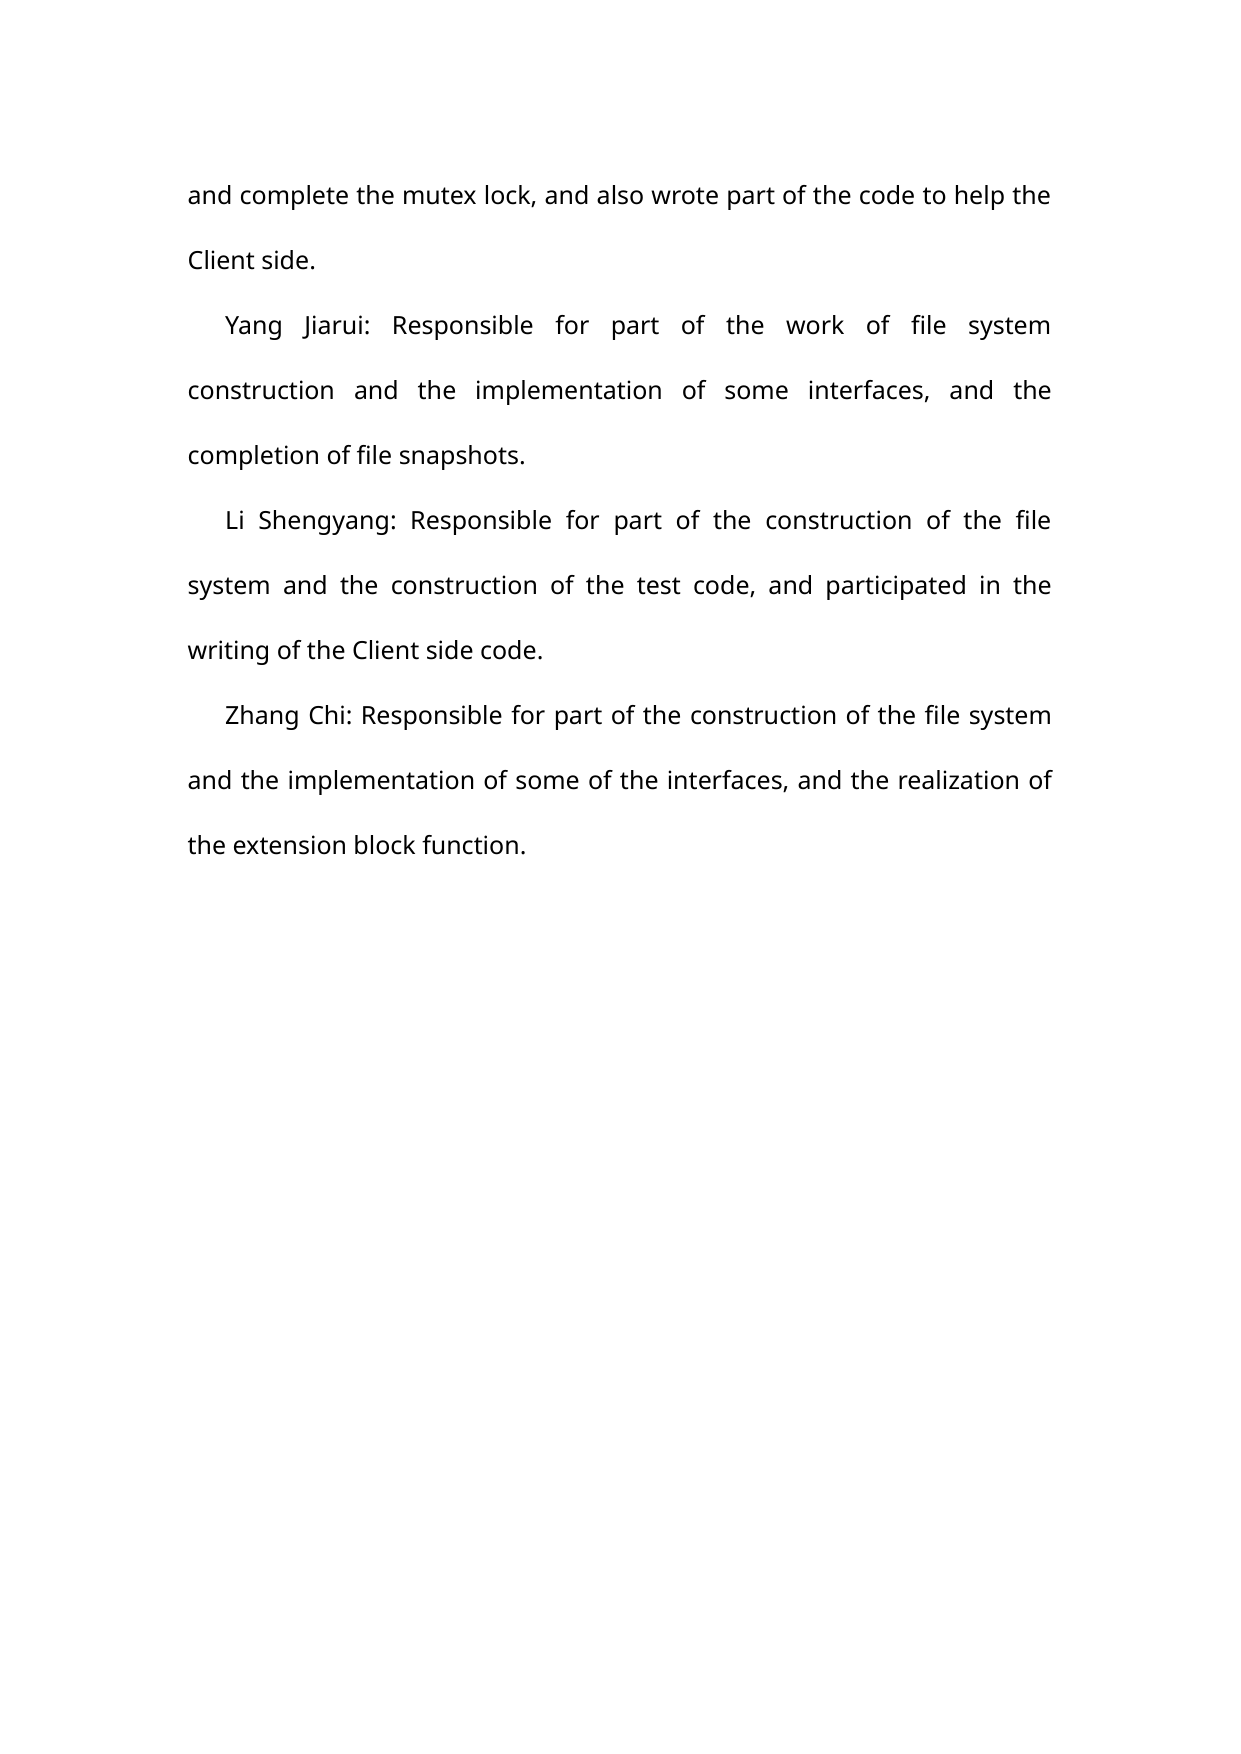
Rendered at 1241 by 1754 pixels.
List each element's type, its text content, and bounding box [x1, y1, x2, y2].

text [187, 162, 1053, 292]
text Yang Jiarui: Responsible for part of the work of file system construction and the implementation of some interfaces, and the completion of file snapshots. [187, 292, 1053, 487]
text Li Shengyang: Responsible for part of the construction of the file system and the construction of the test code, and participated in the writing of the Client side code. [187, 487, 1053, 682]
text Zhang Chi: Responsible for part of the construction of the file system and the implementation of some of the interfaces, and the realization of the extension block function. [187, 682, 1053, 877]
